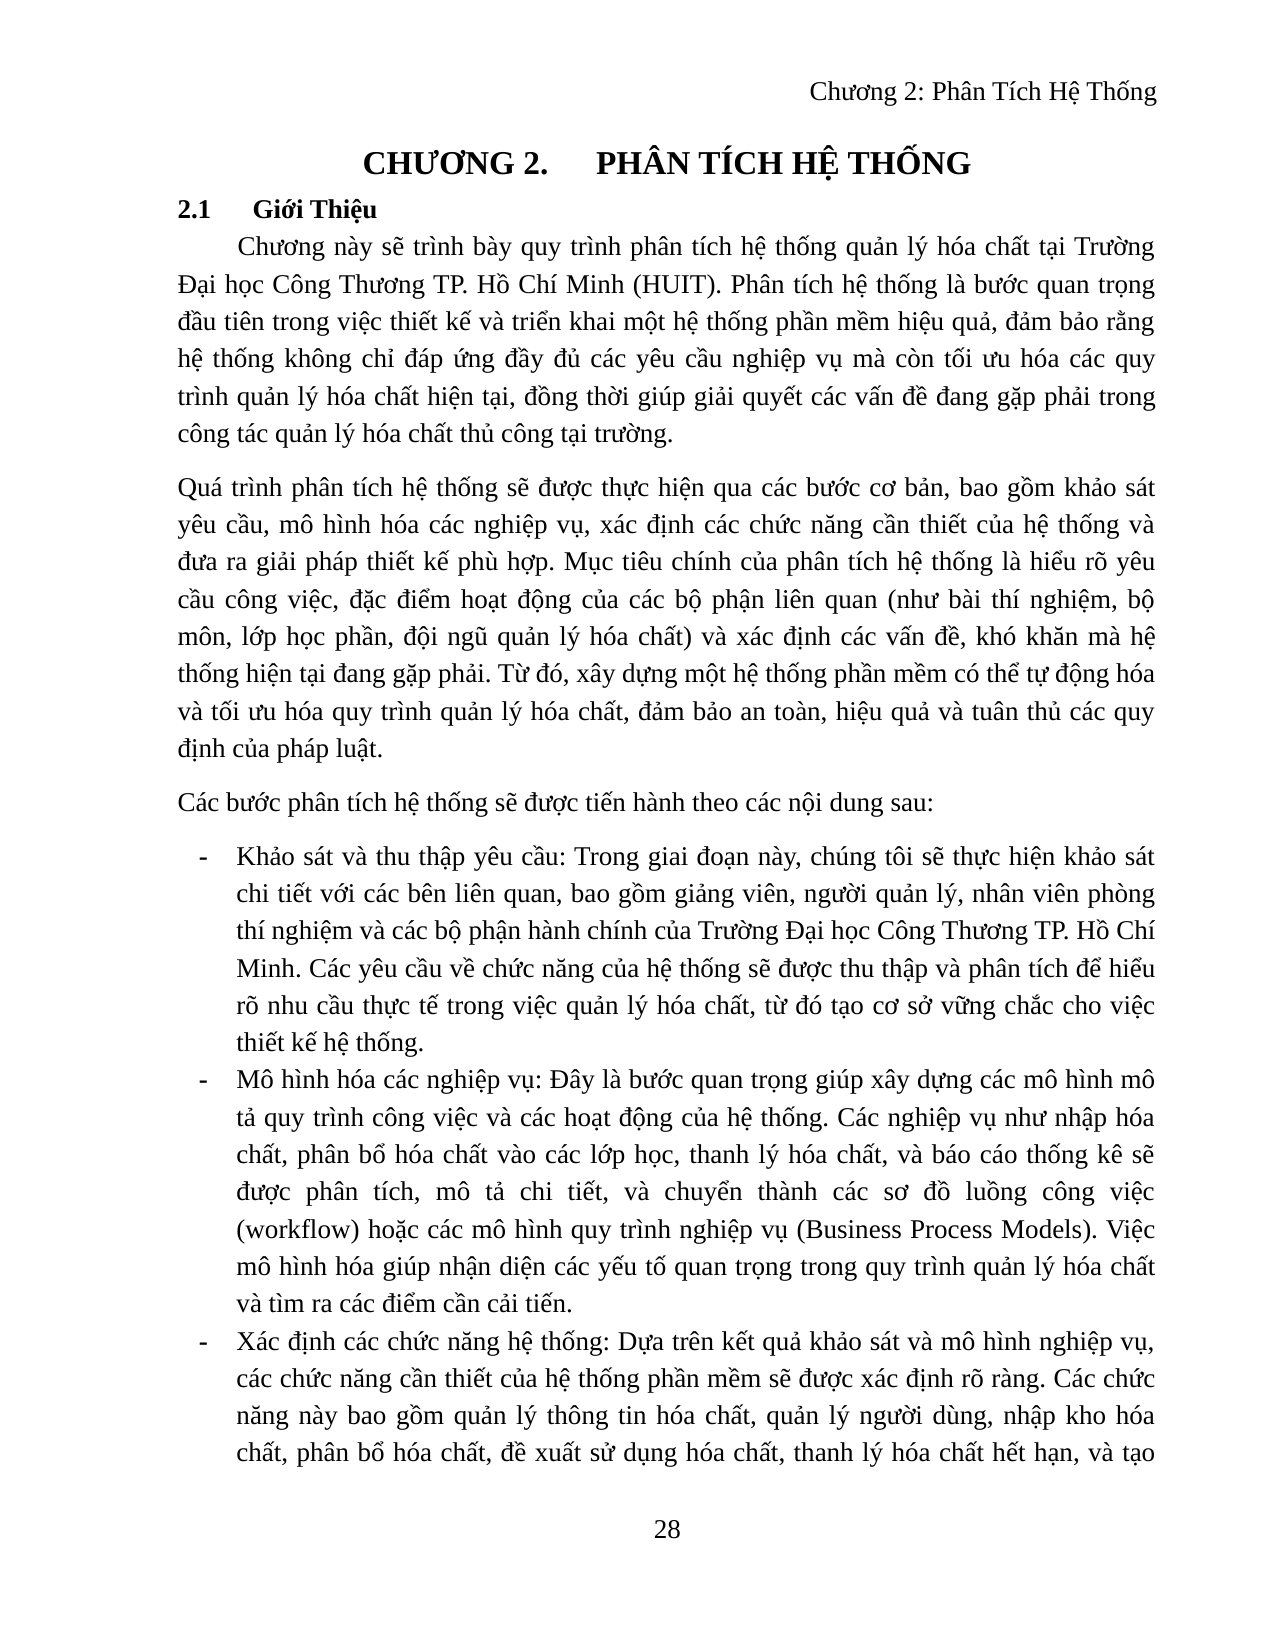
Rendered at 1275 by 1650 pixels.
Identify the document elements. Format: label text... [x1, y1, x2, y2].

text Các bước phân tích hệ thống sẽ được tiến hành theo các nội dung sau: [177, 786, 1157, 817]
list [199, 1325, 1157, 1468]
list Mô hình hóa các nghiệp vụ: Đây là bước quan trọng giúp xây dựng các mô hình mô tả quy trình công việc và các hoạt động của hệ thống. Các nghiệp vụ như nhập hóa chất, phân bổ hóa chất vào các lớp học, thanh lý hóa chất, và báo cáo thống kê sẽ được phân tích, mô tả chi tiết, và chuyển thành các sơ đồ luồng công việc (workflow) hoặc các mô hình quy trình nghiệp vụ (Business Process Models). Việc mô hình hóa giúp nhận diện các yếu tố quan trọng trong quy trình quản lý hóa chất và tìm ra các điểm cần cải tiến. [199, 1064, 1157, 1318]
subtitle PHÂN TÍCH HỆ THỐNG [177, 143, 1157, 181]
subtitle Giới Thiệu [177, 193, 1157, 224]
text Quá trình phân tích hệ thống sẽ được thực hiện qua các bước cơ bản, bao gồm khảo sát yêu cầu, mô hình hóa các nghiệp vụ, xác định các chức năng cần thiết của hệ thống và đưa ra giải pháp thiết kế phù hợp. Mục tiêu chính của phân tích hệ thống là hiểu rõ yêu cầu công việc, đặc điểm hoạt động của các bộ phận liên quan (như bài thí nghiệm, bộ môn, lớp học phần, đội ngũ quản lý hóa chất) và xác định các vấn đề, khó khăn mà hệ thống hiện tại đang gặp phải. Từ đó, xây dựng một hệ thống phần mềm có thể tự động hóa và tối ưu hóa quy trình quản lý hóa chất, đảm bảo an toàn, hiệu quả và tuân thủ các quy định của pháp luật. [177, 471, 1157, 763]
list Khảo sát và thu thập yêu cầu: Trong giai đoạn này, chúng tôi sẽ thực hiện khảo sát chi tiết với các bên liên quan, bao gồm giảng viên, người quản lý, nhân viên phòng thí nghiệm và các bộ phận hành chính của Trường Đại học Công Thương TP. Hồ Chí Minh. Các yêu cầu về chức năng của hệ thống sẽ được thu thập và phân tích để hiểu rõ nhu cầu thực tế trong việc quản lý hóa chất, từ đó tạo cơ sở vững chắc cho việc thiết kế hệ thống. [199, 840, 1157, 1057]
text Chương này sẽ trình bày quy trình phân tích hệ thống quản lý hóa chất tại Trường Đại học Công Thương TP. Hồ Chí Minh (HUIT). Phân tích hệ thống là bước quan trọng đầu tiên trong việc thiết kế và triển khai một hệ thống phần mềm hiệu quả, đảm bảo rằng hệ thống không chỉ đáp ứng đầy đủ các yêu cầu nghiệp vụ mà còn tối ưu hóa các quy trình quản lý hóa chất hiện tại, đồng thời giúp giải quyết các vấn đề đang gặp phải trong công tác quản lý hóa chất thủ công tại trường. [177, 231, 1157, 448]
